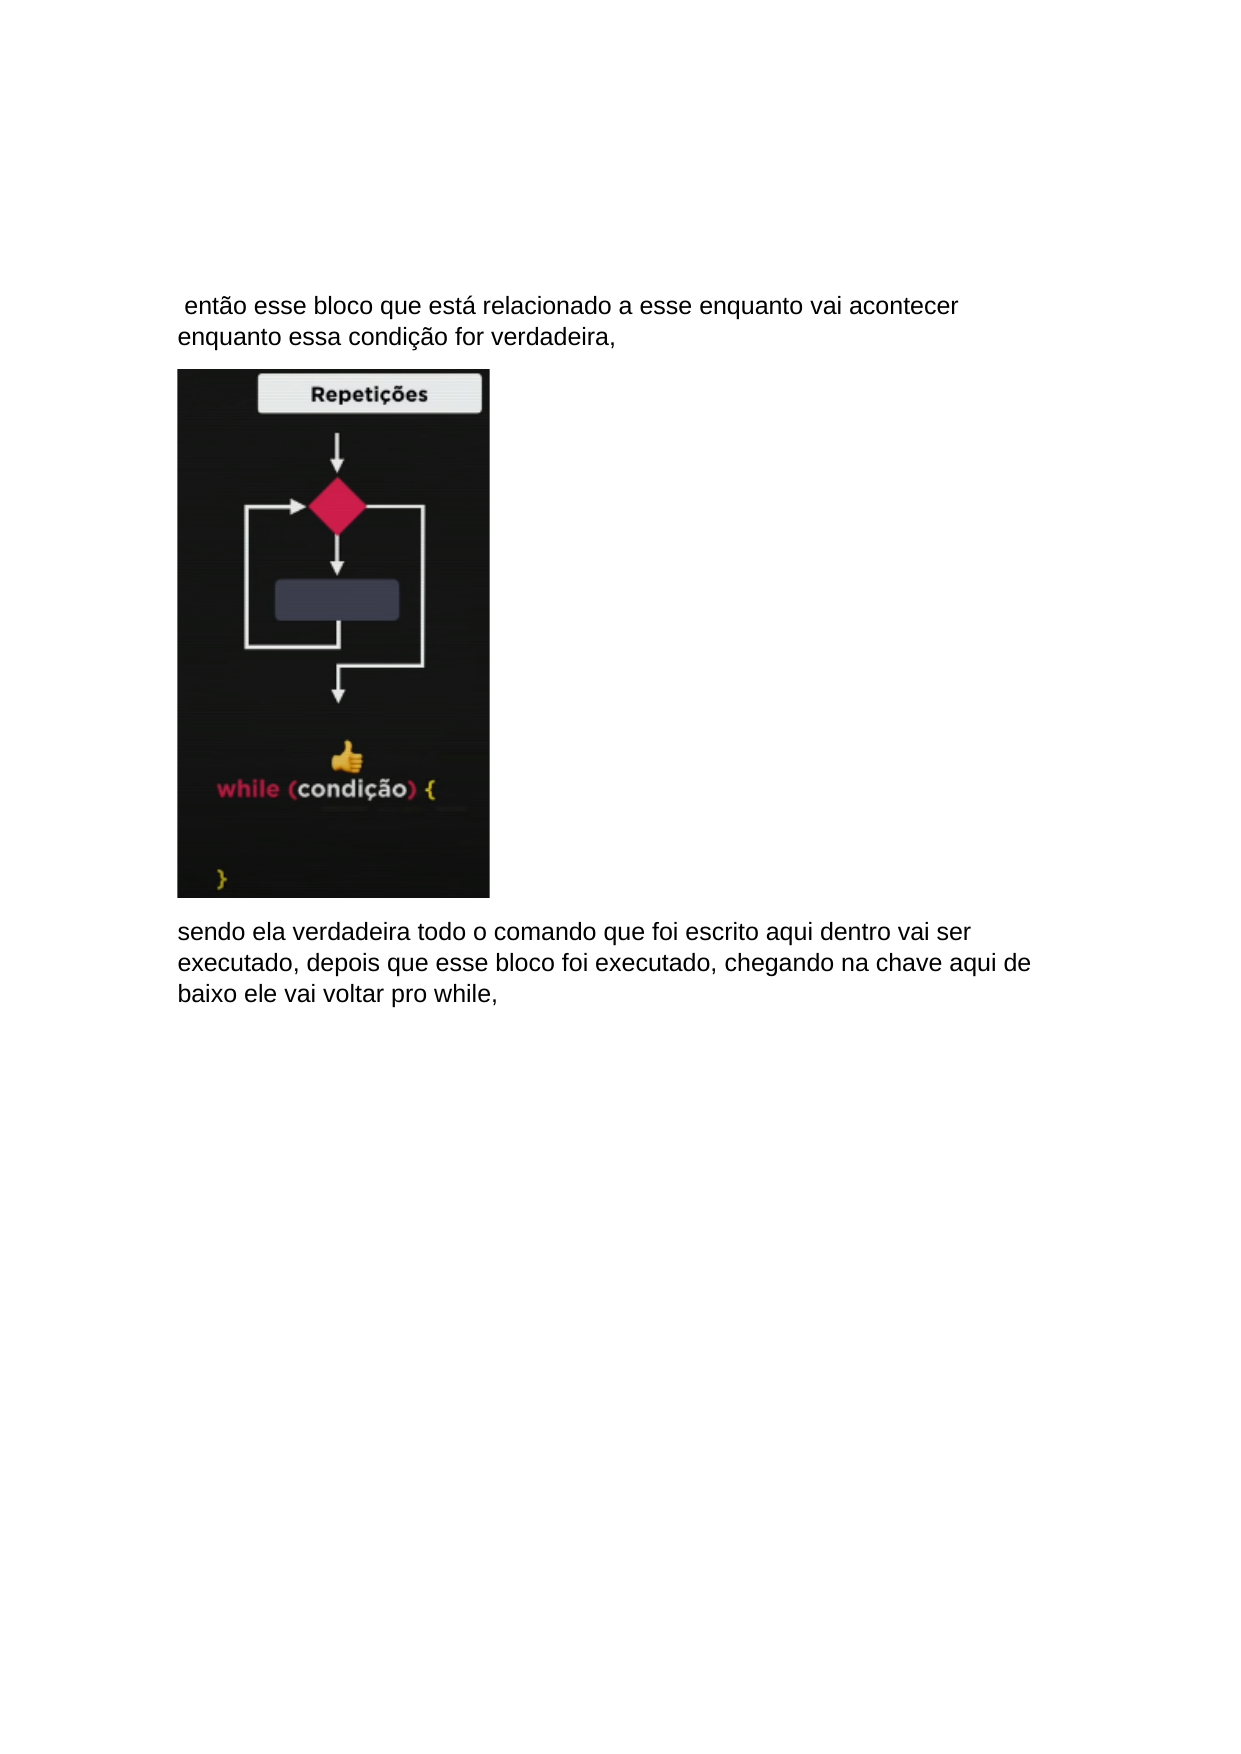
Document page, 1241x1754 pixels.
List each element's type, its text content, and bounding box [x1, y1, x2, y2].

text sendo ela verdadeira todo o comando que foi escrito aqui dentro vai ser executado, depois que esse bloco foi executado, chegando na chave aqui de baixo ele vai voltar pro while, [177, 916, 1063, 1007]
picture [177, 369, 490, 898]
text então esse bloco que está relacionado a esse enquanto vai acontecer enquanto essa condição for verdadeira, [177, 291, 1063, 351]
